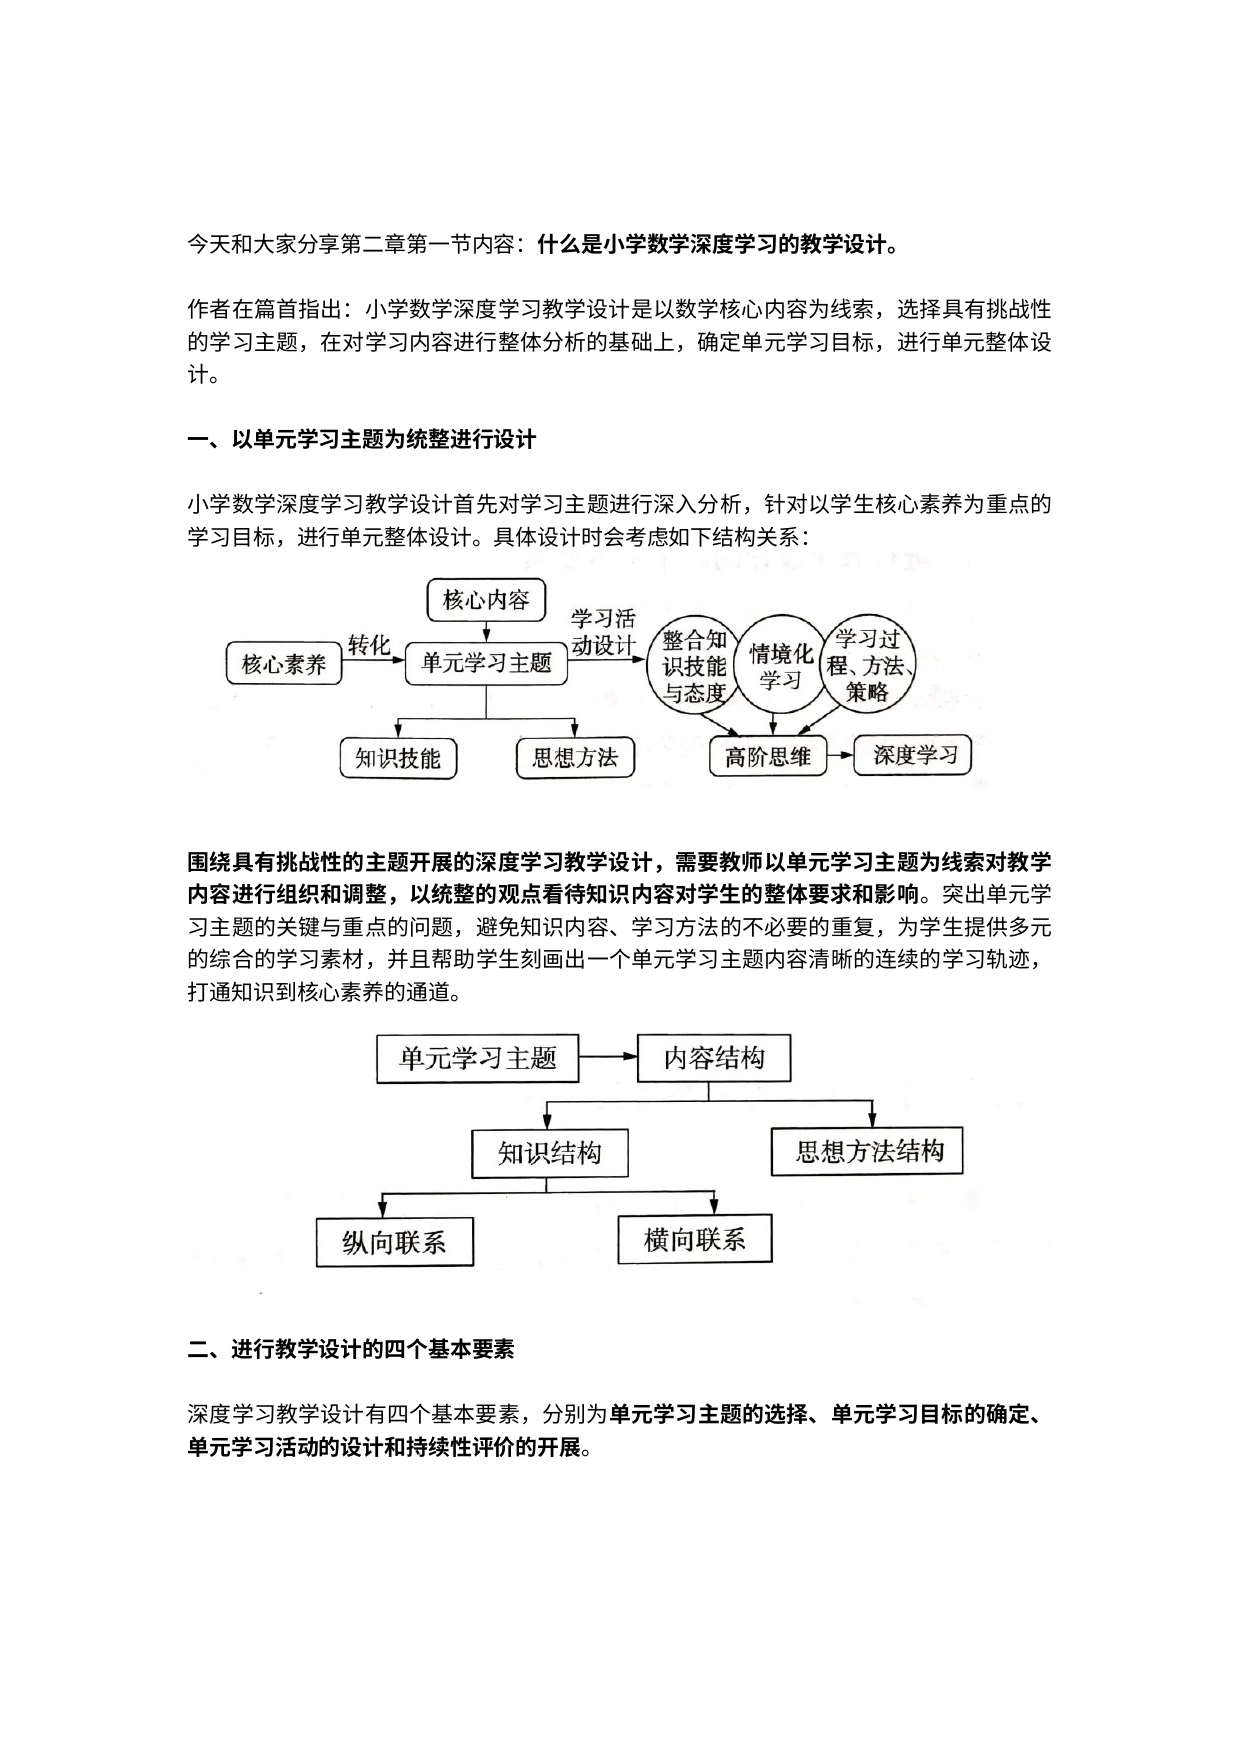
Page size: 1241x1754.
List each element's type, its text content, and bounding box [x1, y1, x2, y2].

text 小学数学深度学习教学设计首先对学习主题进行深入分析，针对以学生核心素养为重点的学习目标，进行单元整体设计。具体设计时会考虑如下结构关系： [187, 487, 1053, 552]
text 二、进行教学设计的四个基本要素 [187, 1332, 1053, 1364]
text 今天和大家分享第二章第一节内容：什么是小学数学深度学习的教学设计。 [187, 227, 1053, 259]
picture [187, 552, 1053, 789]
text 作者在篇首指出：小学数学深度学习教学设计是以数学核心内容为线索，选择具有挑战性的学习主题，在对学习内容进行整体分析的基础上，确定单元学习目标，进行单元整体设计。 [187, 292, 1053, 389]
text 深度学习教学设计有四个基本要素，分别为单元学习主题的选择、单元学习目标的确定、单元学习活动的设计和持续性评价的开展。 [187, 1397, 1053, 1462]
picture [187, 1007, 1053, 1305]
text 围绕具有挑战性的主题开展的深度学习教学设计，需要教师以单元学习主题为线索对教学内容进行组织和调整，以统整的观点看待知识内容对学生的整体要求和影响。突出单元学习主题的关键与重点的问题，避免知识内容、学习方法的不必要的重复，为学生提供多元的综合的学习素材，并且帮助学生刻画出一个单元学习主题内容清晰的连续的学习轨迹，打通知识到核心素养的通道。 [187, 844, 1053, 1007]
text 一、以单元学习主题为统整进行设计 [187, 422, 1053, 454]
